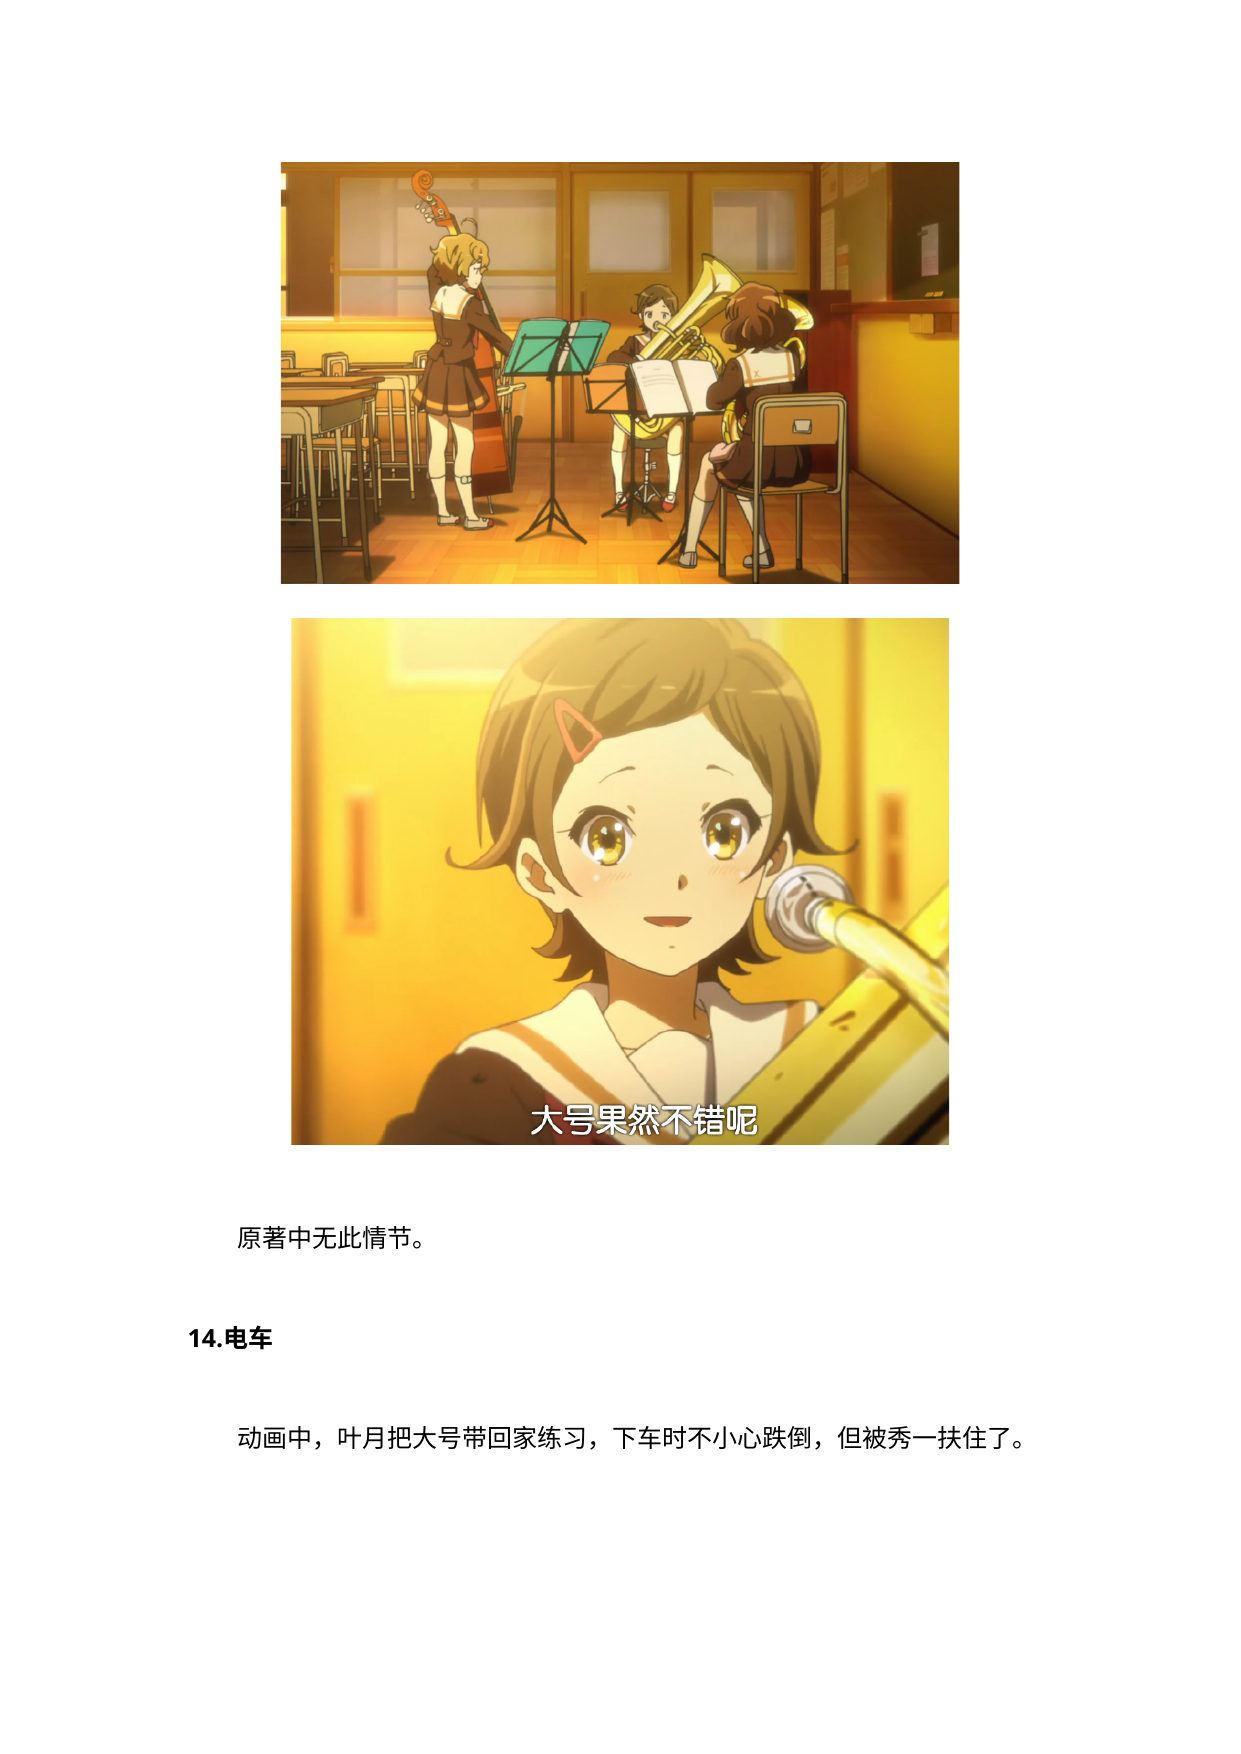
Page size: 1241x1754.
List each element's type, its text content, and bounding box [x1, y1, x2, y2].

picture [291, 618, 950, 1145]
picture [280, 162, 960, 584]
text 原著中无此情节。 [187, 1204, 1053, 1269]
text 动画中，叶月把大号带回家练习，下车时不小心跌倒，但被秀一扶住了。 [187, 1404, 1053, 1469]
subtitle 电车 [187, 1304, 1053, 1369]
